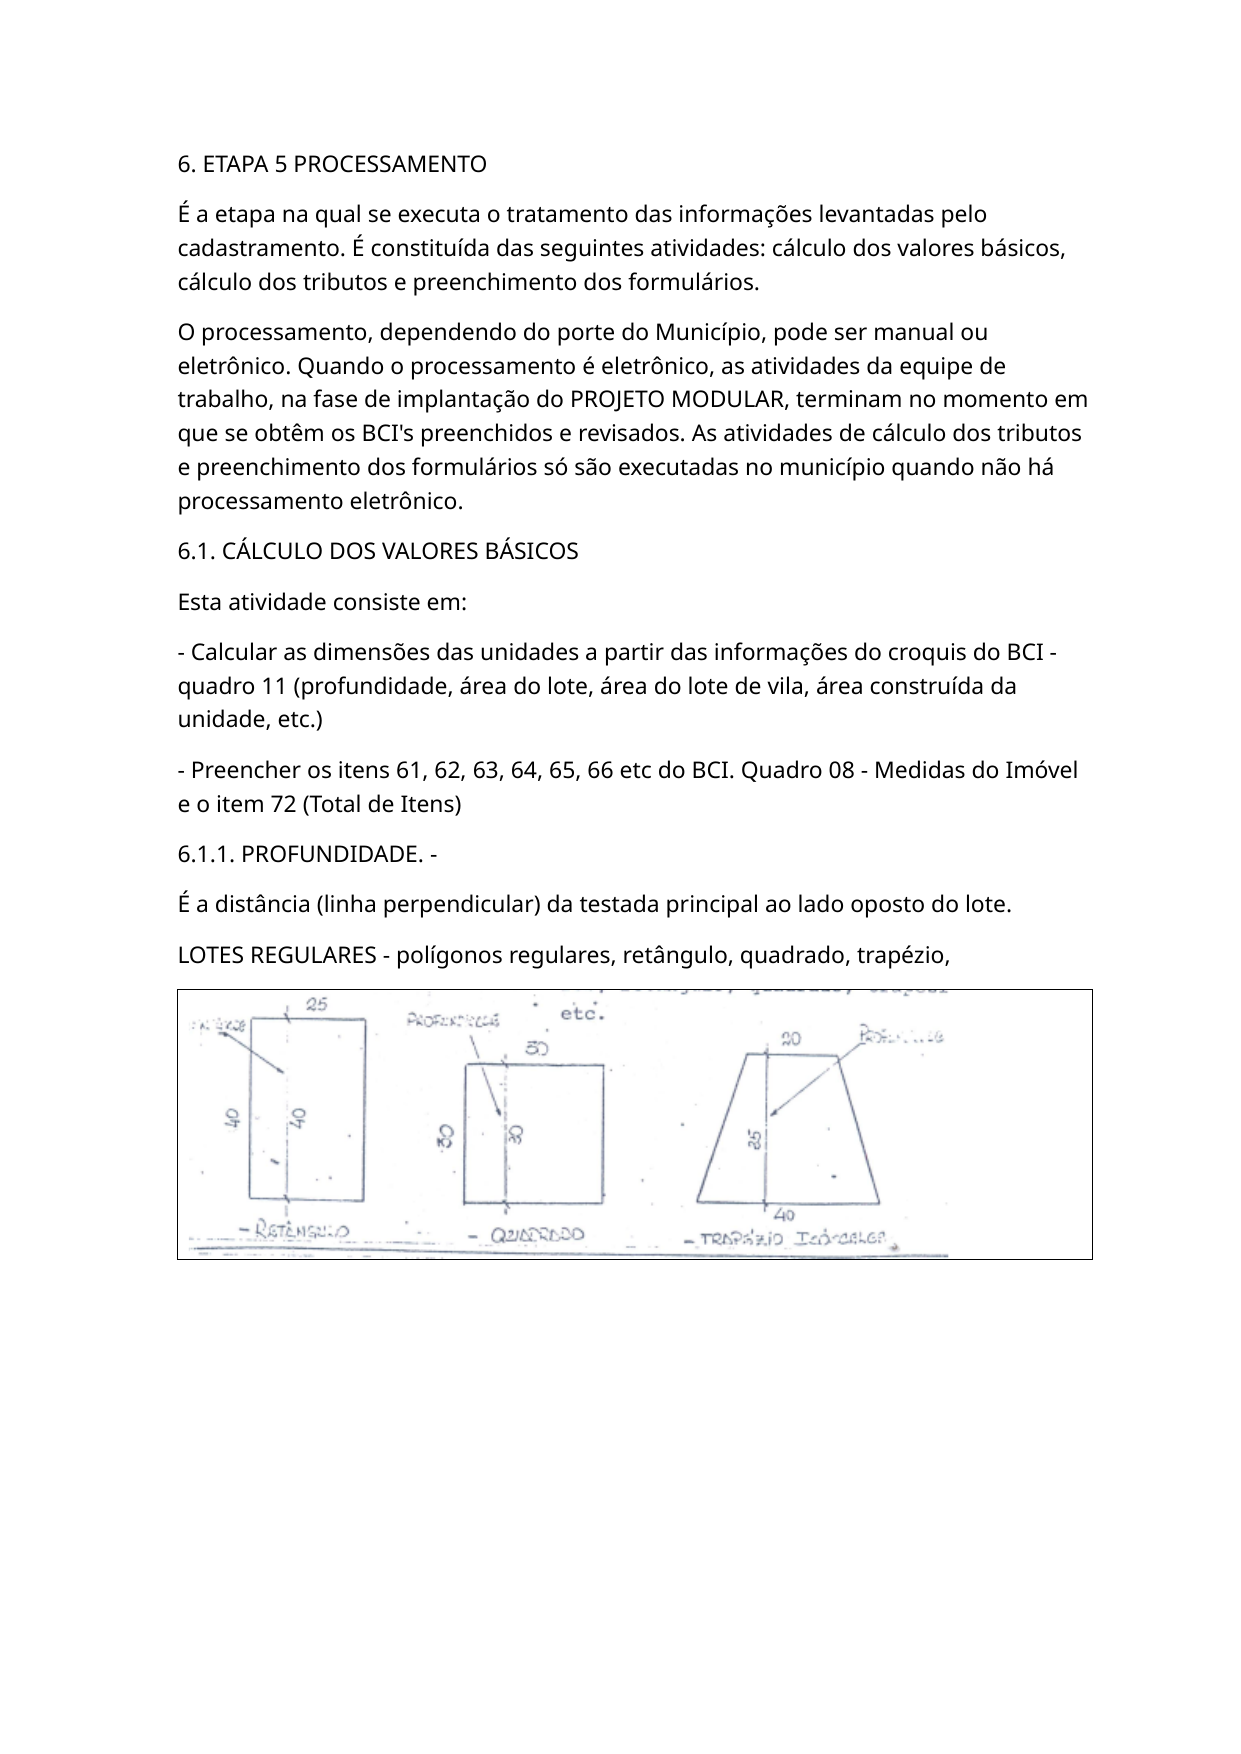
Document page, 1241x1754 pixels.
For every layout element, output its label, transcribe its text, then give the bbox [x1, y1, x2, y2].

text 6. ETAPA 5 PROCESSAMENTO [177, 148, 1093, 179]
text O processamento, dependendo do porte do Município, pode ser manual ou eletrônico. Quando o processamento é eletrônico, as atividades da equipe de trabalho, na fase de implantação do PROJETO MODULAR, terminam no momento em que se obtêm os BCI's preenchidos e revisados. As atividades de cálculo dos tributos e preenchimento dos formulários só são executadas no município quando não há processamento eletrônico. [177, 316, 1093, 516]
text 6.1. CÁLCULO DOS VALORES BÁSICOS [177, 535, 1093, 566]
picture [188, 990, 949, 1259]
text - Calcular as dimensões das unidades a partir das informações do croquis do BCI - quadro 11 (profundidade, área do lote, área do lote de vila, área construída da unidade, etc.) [177, 636, 1093, 735]
text É a etapa na qual se executa o tratamento das informações levantadas pelo cadastramento. É constituída das seguintes atividades: cálculo dos valores básicos, cálculo dos tributos e preenchimento dos formulários. [177, 198, 1093, 297]
text LOTES REGULARES - polígonos regulares, retângulo, quadrado, trapézio, [177, 939, 1093, 970]
text - Preencher os itens 61, 62, 63, 64, 65, 66 etc do BCI. Quadro 08 - Medidas do Imóvel e o item 72 (Total de Itens) [177, 754, 1093, 819]
text 6.1.1. PROFUNDIDADE. - [177, 838, 1093, 869]
table_header [178, 990, 188, 1259]
table_header [949, 990, 1092, 1259]
text É a distância (linha perpendicular) da testada principal ao lado oposto do lote. [177, 888, 1093, 920]
text Esta atividade consiste em: [177, 586, 1093, 617]
